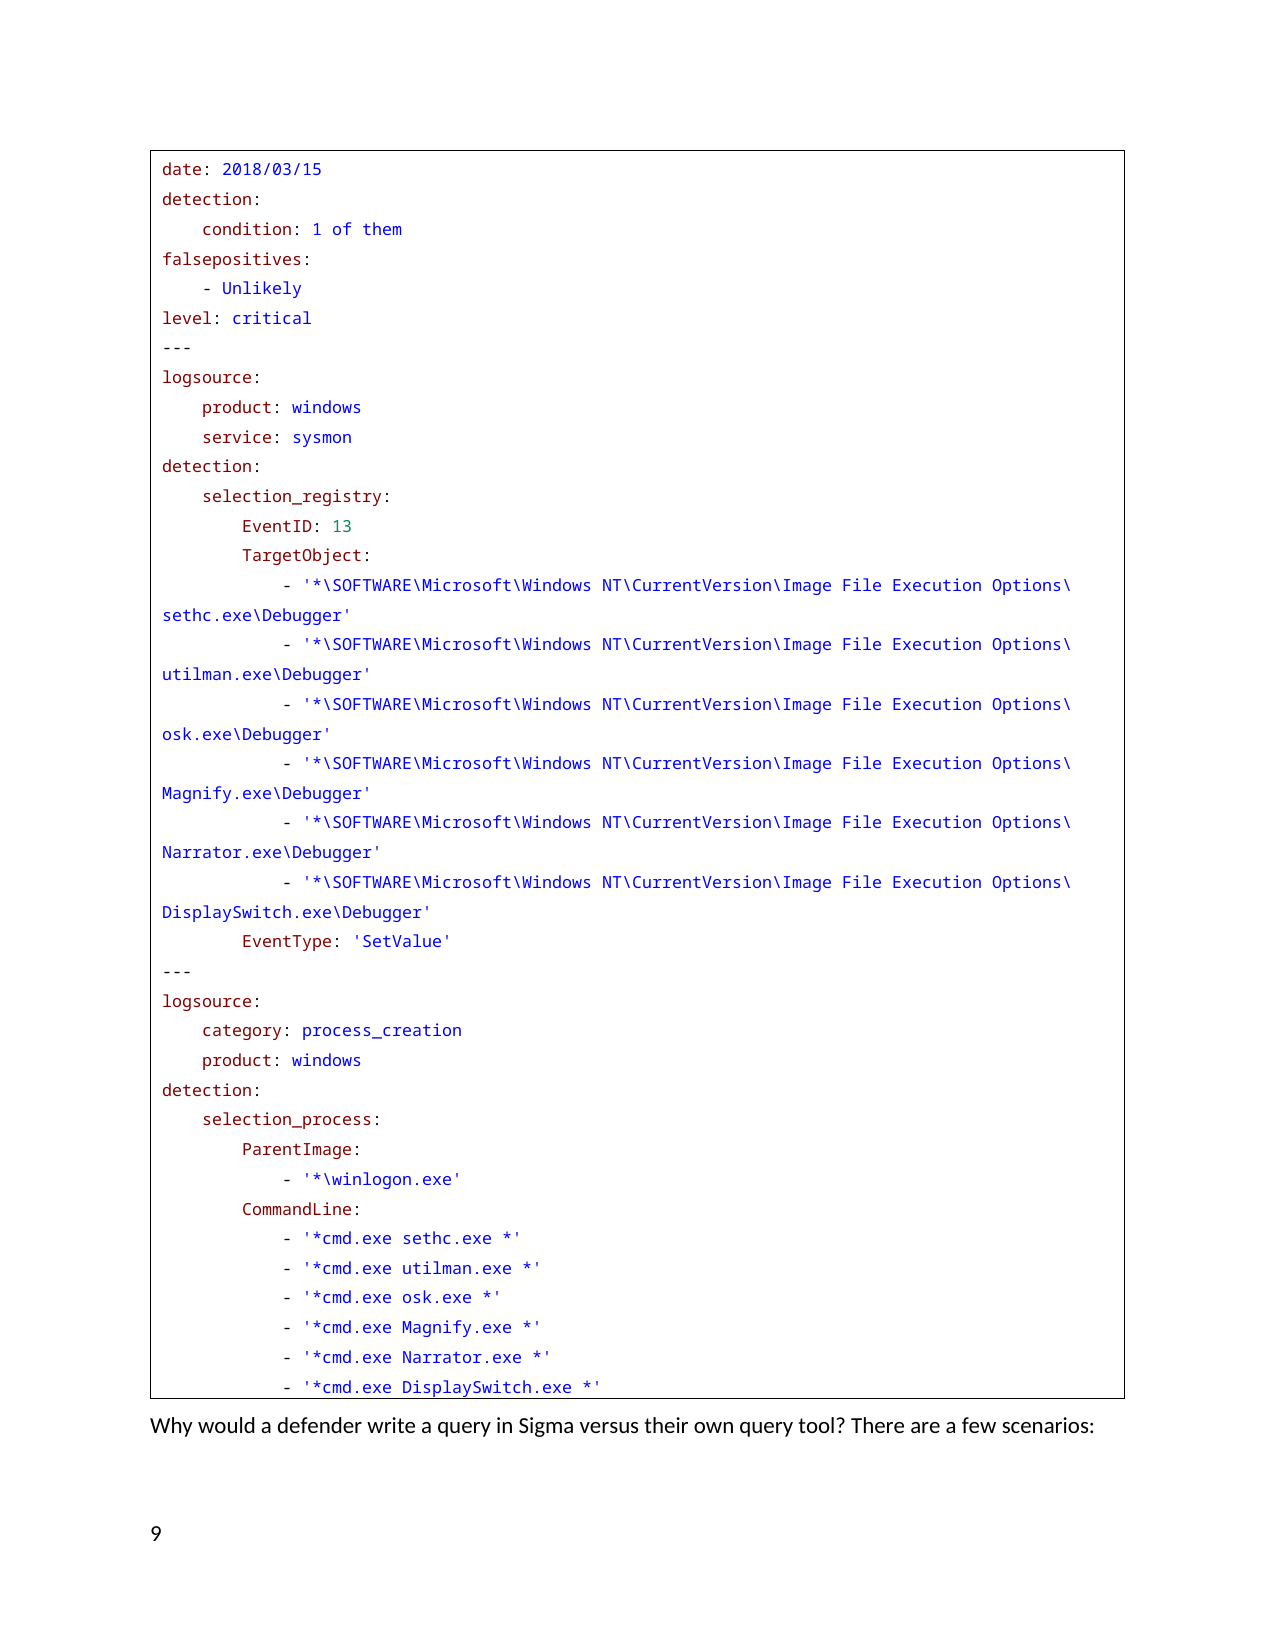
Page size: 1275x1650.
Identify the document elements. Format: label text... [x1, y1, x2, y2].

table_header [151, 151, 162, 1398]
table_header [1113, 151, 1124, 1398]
text Why would a defender write a query in Sigma versus their own query tool? There are a few scenarios: [150, 1411, 1125, 1439]
